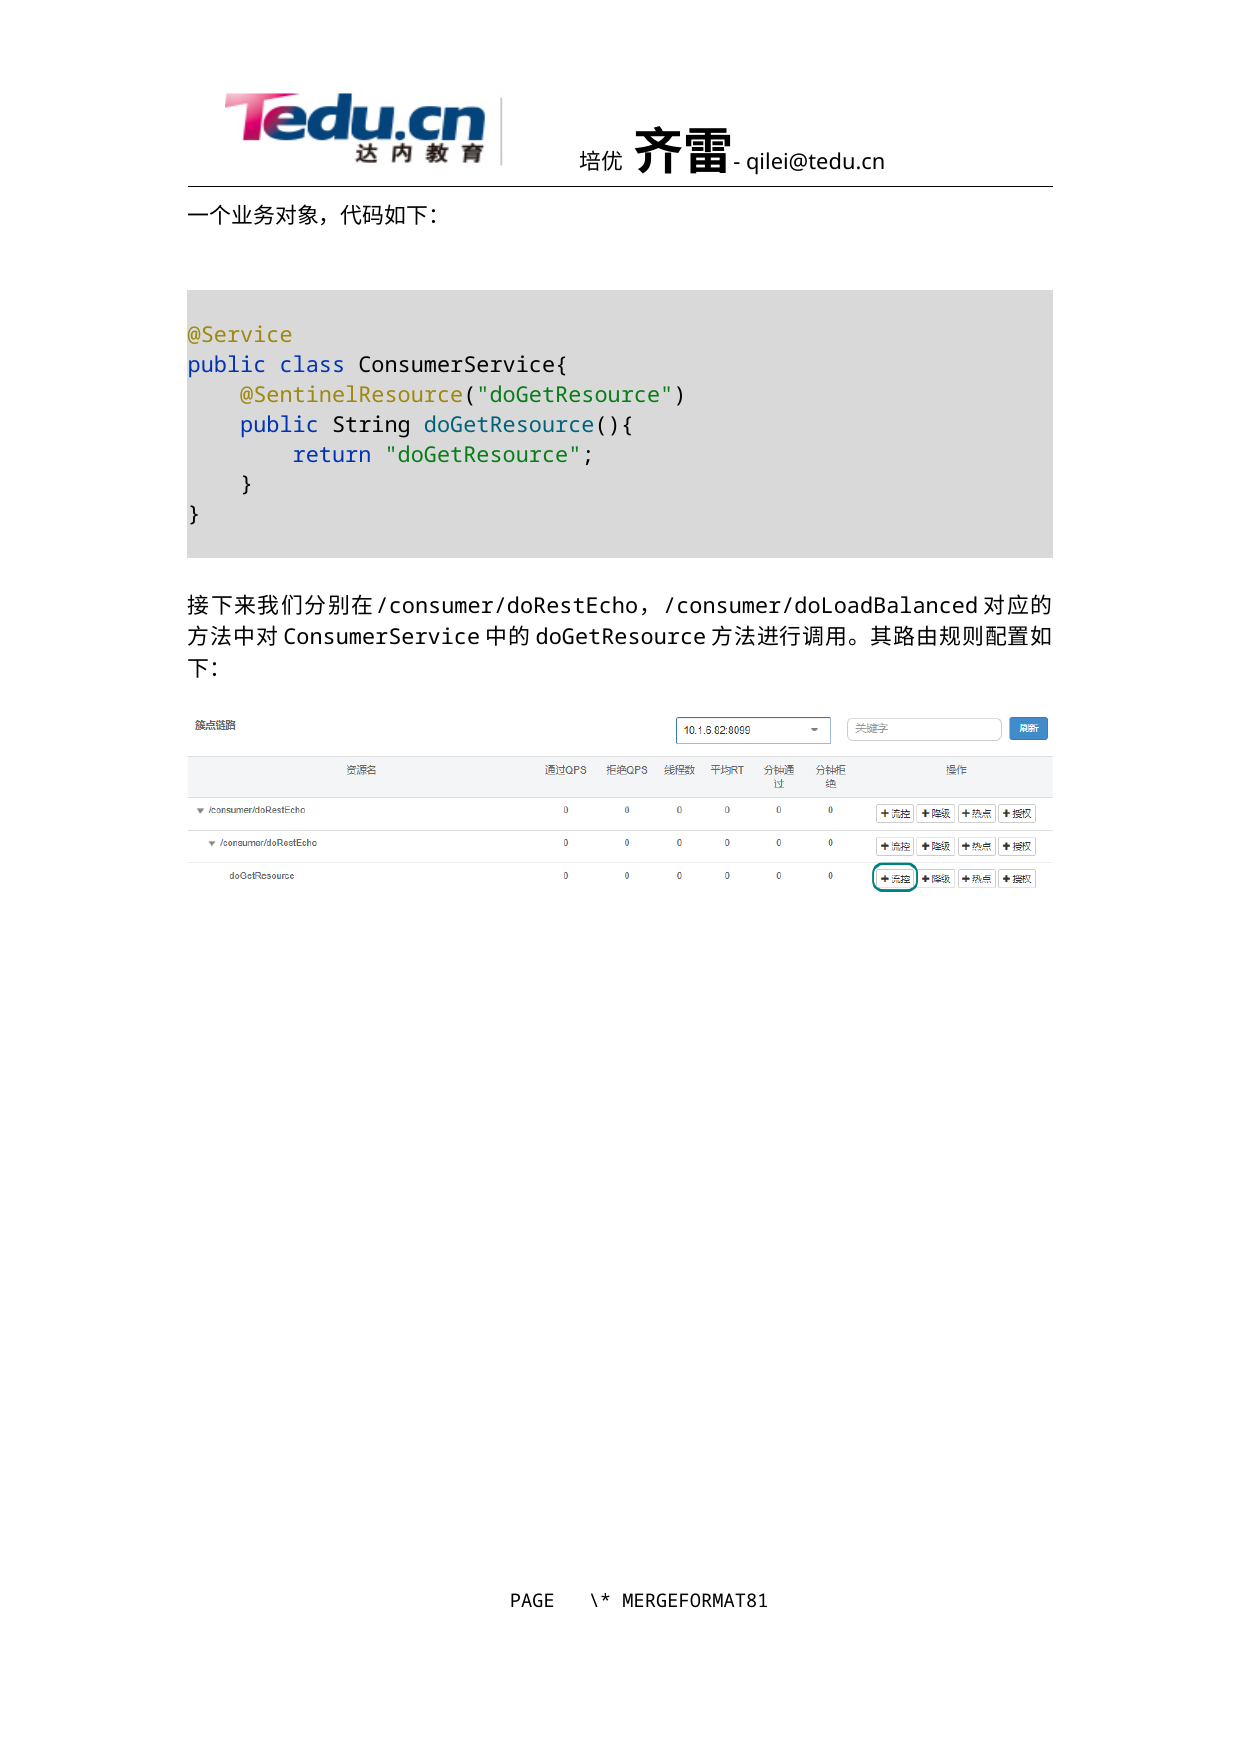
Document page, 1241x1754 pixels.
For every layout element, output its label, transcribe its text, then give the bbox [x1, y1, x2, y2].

text @Service public class ConsumerService{ @SentinelResource("doGetResource") public String doGetResource(){ return "doGetResource"; } } [187, 319, 1053, 528]
picture [187, 712, 1053, 894]
text 接下来我们分别在/consumer/doRestEcho，/consumer/doLoadBalanced对应的方法中对ConsumerService中的doGetResource方法进行调用。其路由规则配置如下： [187, 588, 1053, 683]
picture [225, 88, 507, 170]
text 只记录链路入口的流量。也就是当多个服务对指定资源调用时，假如流量超出了指定阈值，则进行限流。被调用的方法用@SentinelResource进行注解，然后分别用不同业务方法对此业务进行调用，假如A业务设置了链路模式的限流在B业务不受影响。例如现在设计一个业务对象，代码如下： [187, 198, 1053, 230]
